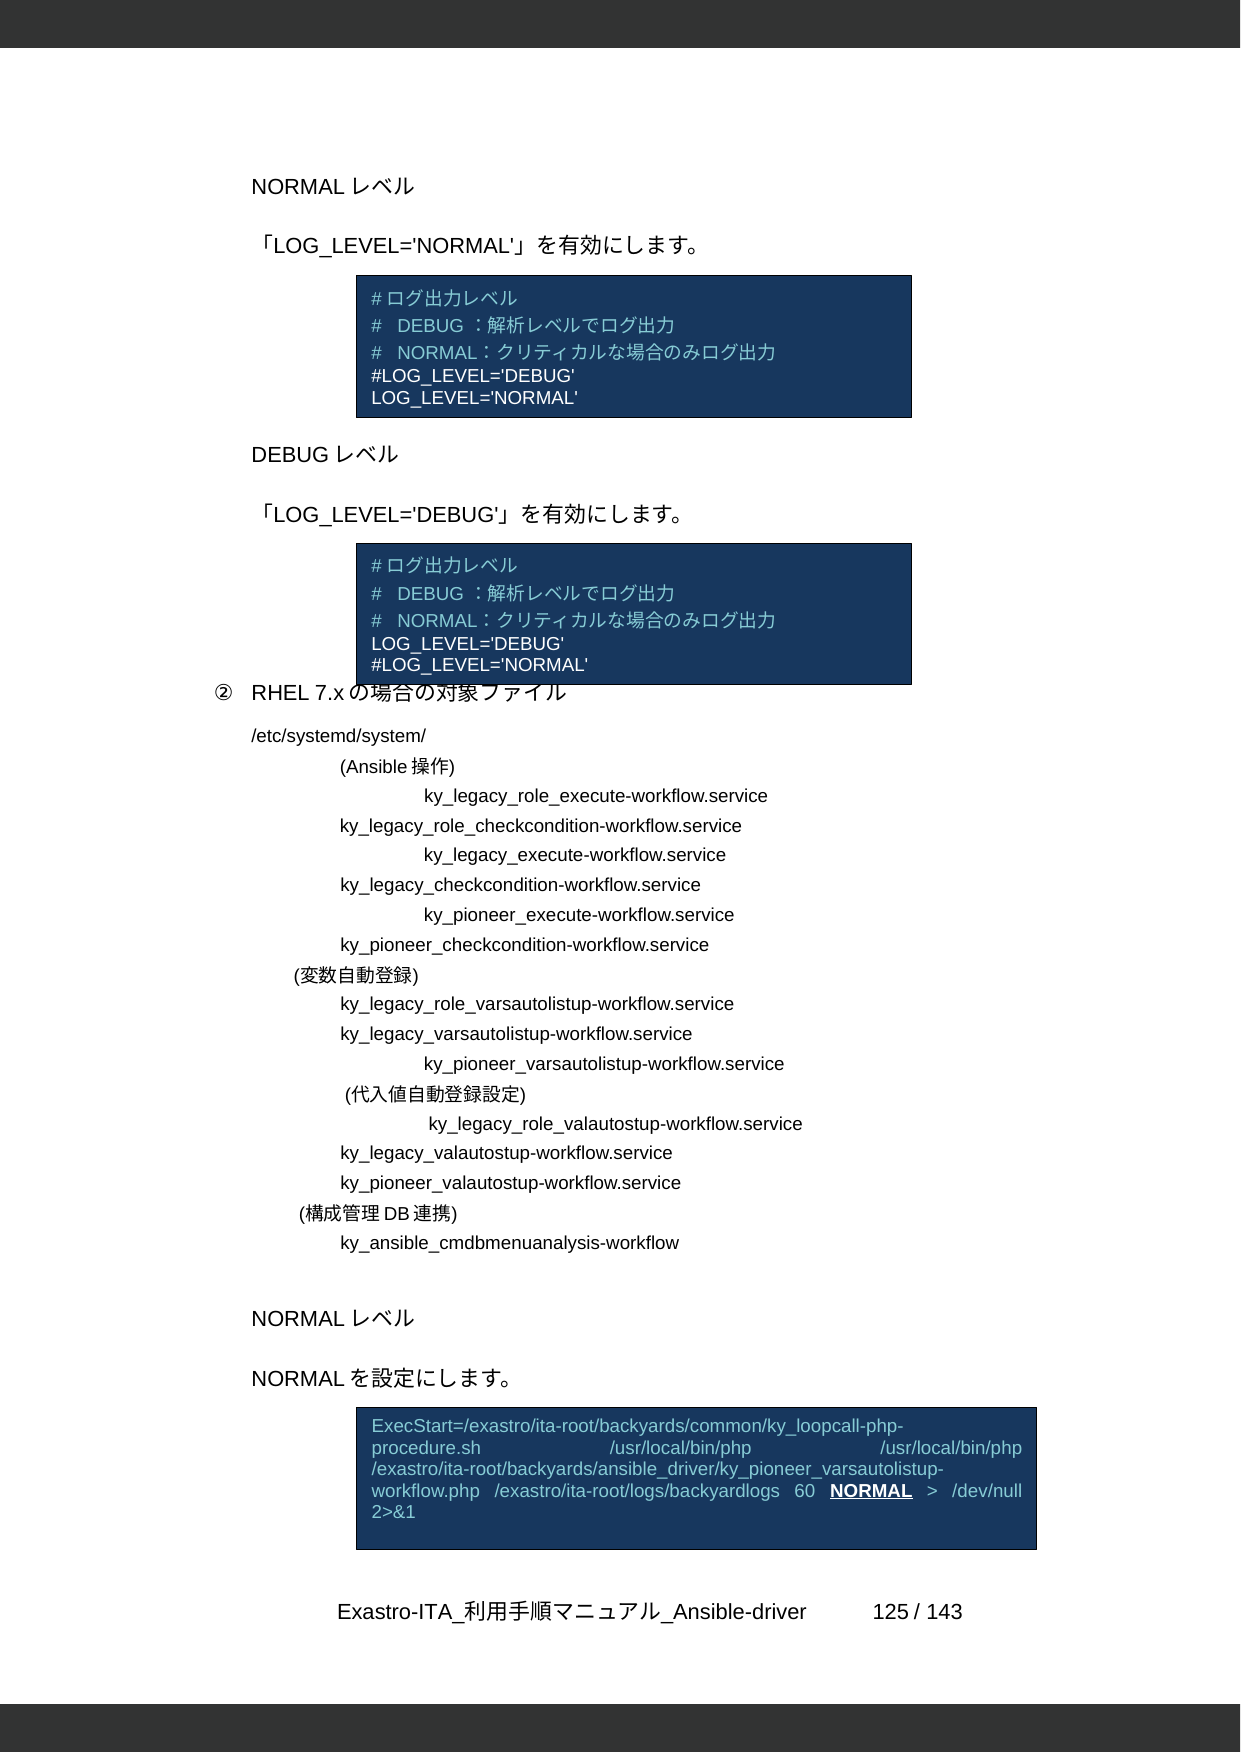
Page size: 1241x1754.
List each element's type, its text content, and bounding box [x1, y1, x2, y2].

text ky_legacy_execute-workflow.service [236, 840, 1152, 870]
text (変数自動登録) [236, 959, 1152, 989]
text ky_legacy_valautostup-workflow.service [236, 1138, 1152, 1168]
text ky_ansible_cmdbmenuanalysis-workflow [236, 1227, 1152, 1257]
text (代入値自動登録設定) [148, 1078, 1152, 1108]
text (構成管理DB連携) [236, 1198, 1152, 1227]
list RHEL 7.xの場合の対象ファイル [214, 661, 1152, 721]
text /etc/systemd/system/ [251, 721, 1152, 751]
list 「LOG_LEVEL='DEBUG'」を有効にします。 [251, 483, 1152, 542]
picture [0, 0, 1241, 48]
list NORMALを設定にします。 [251, 1347, 1152, 1406]
text (Ansible操作) ky_legacy_role_execute-workflow.service [339, 751, 1152, 810]
text ky_legacy_role_varsautolistup-workflow.service [236, 989, 1152, 1019]
text ky_pioneer_valautostup-workflow.service [236, 1168, 1152, 1198]
list NORMALレベル [251, 155, 1152, 214]
text ky_legacy_varsautolistup-workflow.service ky_pioneer_varsautolistup-workflow.service [236, 1019, 1152, 1078]
list DEBUGレベル [251, 423, 1152, 483]
picture [0, 1704, 1241, 1752]
list 「LOG_LEVEL='NORMAL'」を有効にします。 [251, 214, 1152, 274]
text ky_pioneer_checkcondition-workflow.service [236, 929, 1152, 959]
text ky_legacy_role_valautostup-workflow.service [148, 1108, 1152, 1138]
text ky_legacy_checkcondition-workflow.service [236, 870, 1152, 900]
list NORMALレベル [251, 1287, 1152, 1347]
text ky_pioneer_execute-workflow.service [236, 900, 1152, 929]
text ky_legacy_role_checkcondition-workflow.service [236, 810, 1152, 840]
